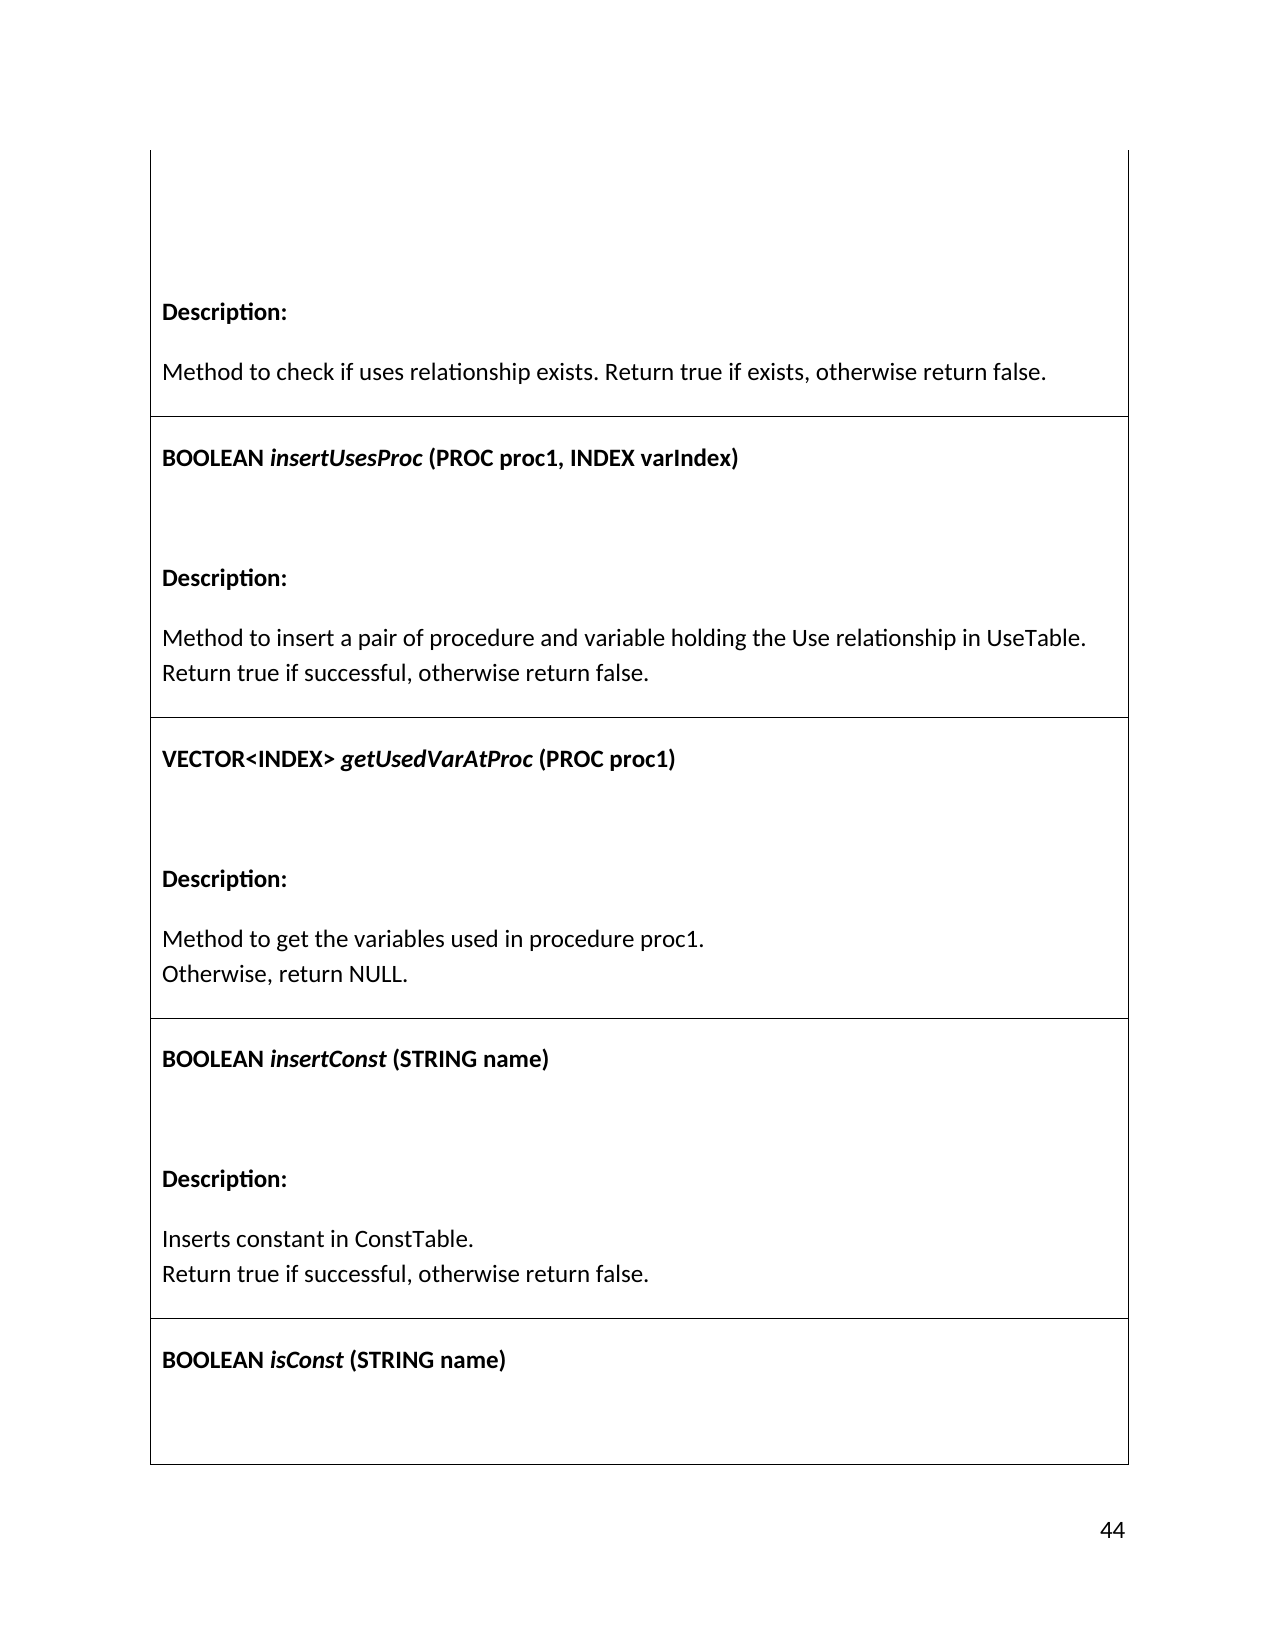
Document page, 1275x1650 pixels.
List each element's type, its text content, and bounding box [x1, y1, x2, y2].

table_cell VECTOR<INDEX> getUsedVarAtProc (PROC proc1) Description: Method to get the variables used in procedure proc1. Otherwise, return NULL. [151, 718, 1128, 1017]
table_cell BOOLEAN insertUsesProc (PROC proc1, INDEX varIndex) Description: Method to insert a pair of procedure and variable holding the Use relationship in UseTable. Return true if successful, otherwise return false. [151, 417, 1128, 717]
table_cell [151, 150, 1128, 416]
table_cell BOOLEAN insertConst (STRING name) Description: Inserts constant in ConstTable. Return true if successful, otherwise return false. [151, 1019, 1128, 1318]
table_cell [151, 1319, 1128, 1464]
